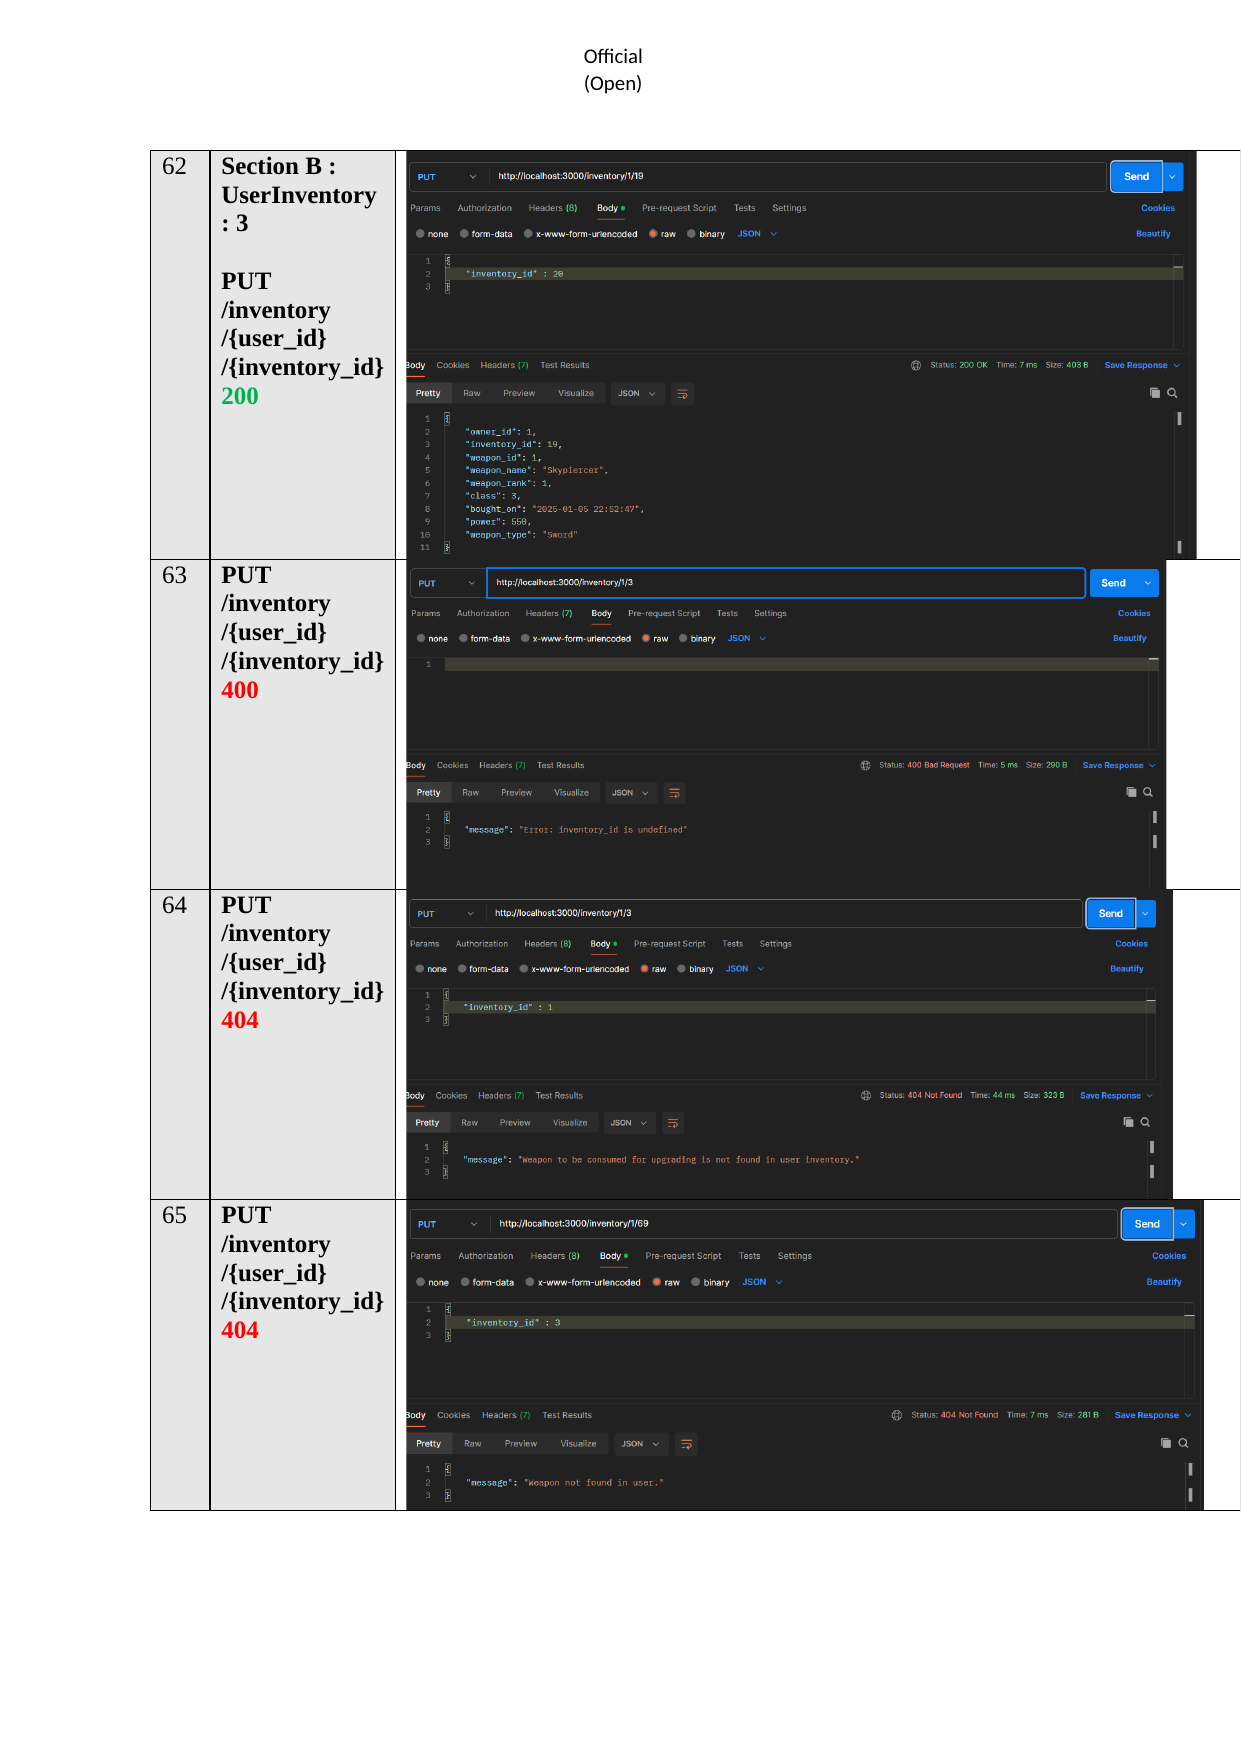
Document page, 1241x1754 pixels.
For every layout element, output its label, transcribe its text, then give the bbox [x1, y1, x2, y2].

table_cell [1173, 890, 1240, 1199]
picture [406, 1200, 1204, 1510]
table_cell [396, 560, 406, 889]
table_cell [1197, 151, 1240, 559]
table_cell [396, 1200, 406, 1510]
table_cell 65 [151, 1200, 209, 1510]
table_cell [396, 151, 406, 559]
table_cell Section B : UserInventory : 3 PUT /inventory /{user_id} /{inventory_id} 200 [211, 151, 395, 559]
table_cell 64 [151, 890, 209, 1199]
table_cell [1204, 1200, 1240, 1510]
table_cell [211, 1200, 395, 1510]
table_cell PUT /inventory /{user_id} /{inventory_id} 404 [211, 890, 395, 1199]
table_cell [396, 890, 406, 1199]
table_cell 62 [151, 151, 209, 559]
picture [406, 151, 1197, 1199]
table_cell PUT /inventory /{user_id} /{inventory_id} 400 [211, 560, 395, 889]
table_cell [1167, 560, 1240, 889]
table_cell 63 [151, 560, 209, 889]
